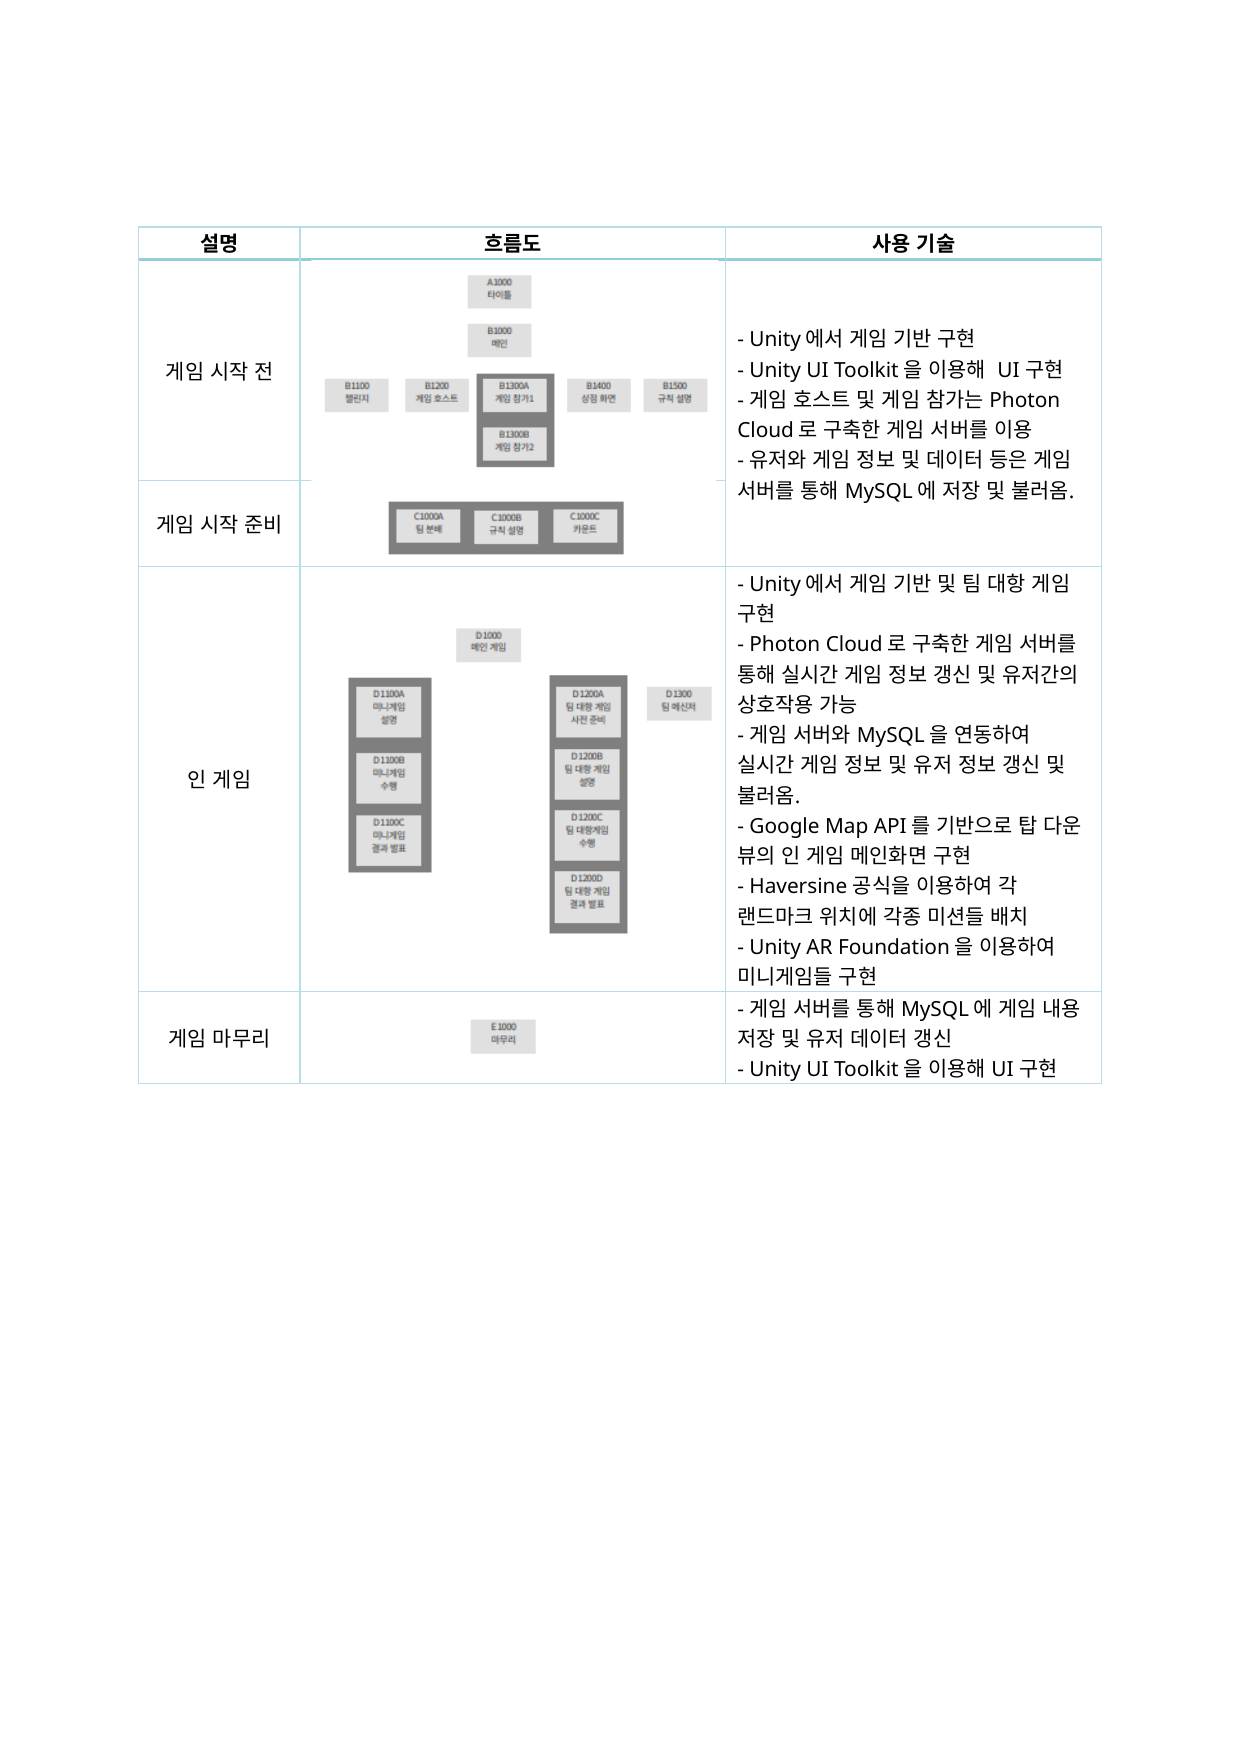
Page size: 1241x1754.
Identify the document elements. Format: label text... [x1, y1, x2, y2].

table_cell - Unity에서 게임 기반 및 팀 대항 게임 구현 - Photon Cloud로 구축한 게임 서버를 통해 실시간 게임 정보 갱신 및 유저간의 상호작용 가능 - 게임 서버와 MySQL을 연동하여 실시간 게임 정보 및 유저 정보 갱신 및 불러옴. - Google Map API를 기반으로 탑 다운 뷰의 인 게임 메인화면 구현 - Haversine 공식을 이용하여 각 랜드마크 위치에 각종 미션들 배치 - Unity AR Foundation을 이용하여 미니게임들 구현 [726, 567, 1101, 991]
table_cell 게임 시작 준비 [139, 481, 299, 566]
picture [311, 613, 721, 944]
table_cell [719, 261, 725, 479]
table_header 설명 [139, 228, 299, 258]
table_cell - 게임 서버를 통해 MySQL에 게임 내용 저장 및 유저 데이터 갱신 - Unity UI Toolkit을 이용해 UI 구현 [726, 992, 1101, 1083]
table_cell 게임 시작 전 [139, 261, 299, 479]
table_cell [301, 481, 311, 566]
table_cell [301, 992, 725, 1083]
picture [311, 260, 719, 566]
table_header 사용 기술 [726, 228, 1101, 258]
table_cell [301, 261, 311, 479]
table_cell - Unity에서 게임 기반 구현 - Unity UI Toolkit을 이용해 UI 구현 - 게임 호스트 및 게임 참가는 Photon Cloud로 구축한 게임 서버를 이용 - 유저와 게임 정보 및 데이터 등은 게임 서버를 통해 MySQL에 저장 및 불러옴. [726, 261, 1101, 566]
picture [311, 1000, 718, 1075]
table_cell 인 게임 [139, 567, 299, 991]
table_header 흐름도 [301, 228, 725, 258]
table_cell [717, 481, 725, 566]
table_cell 게임 마무리 [139, 992, 299, 1083]
table_cell [301, 567, 725, 991]
